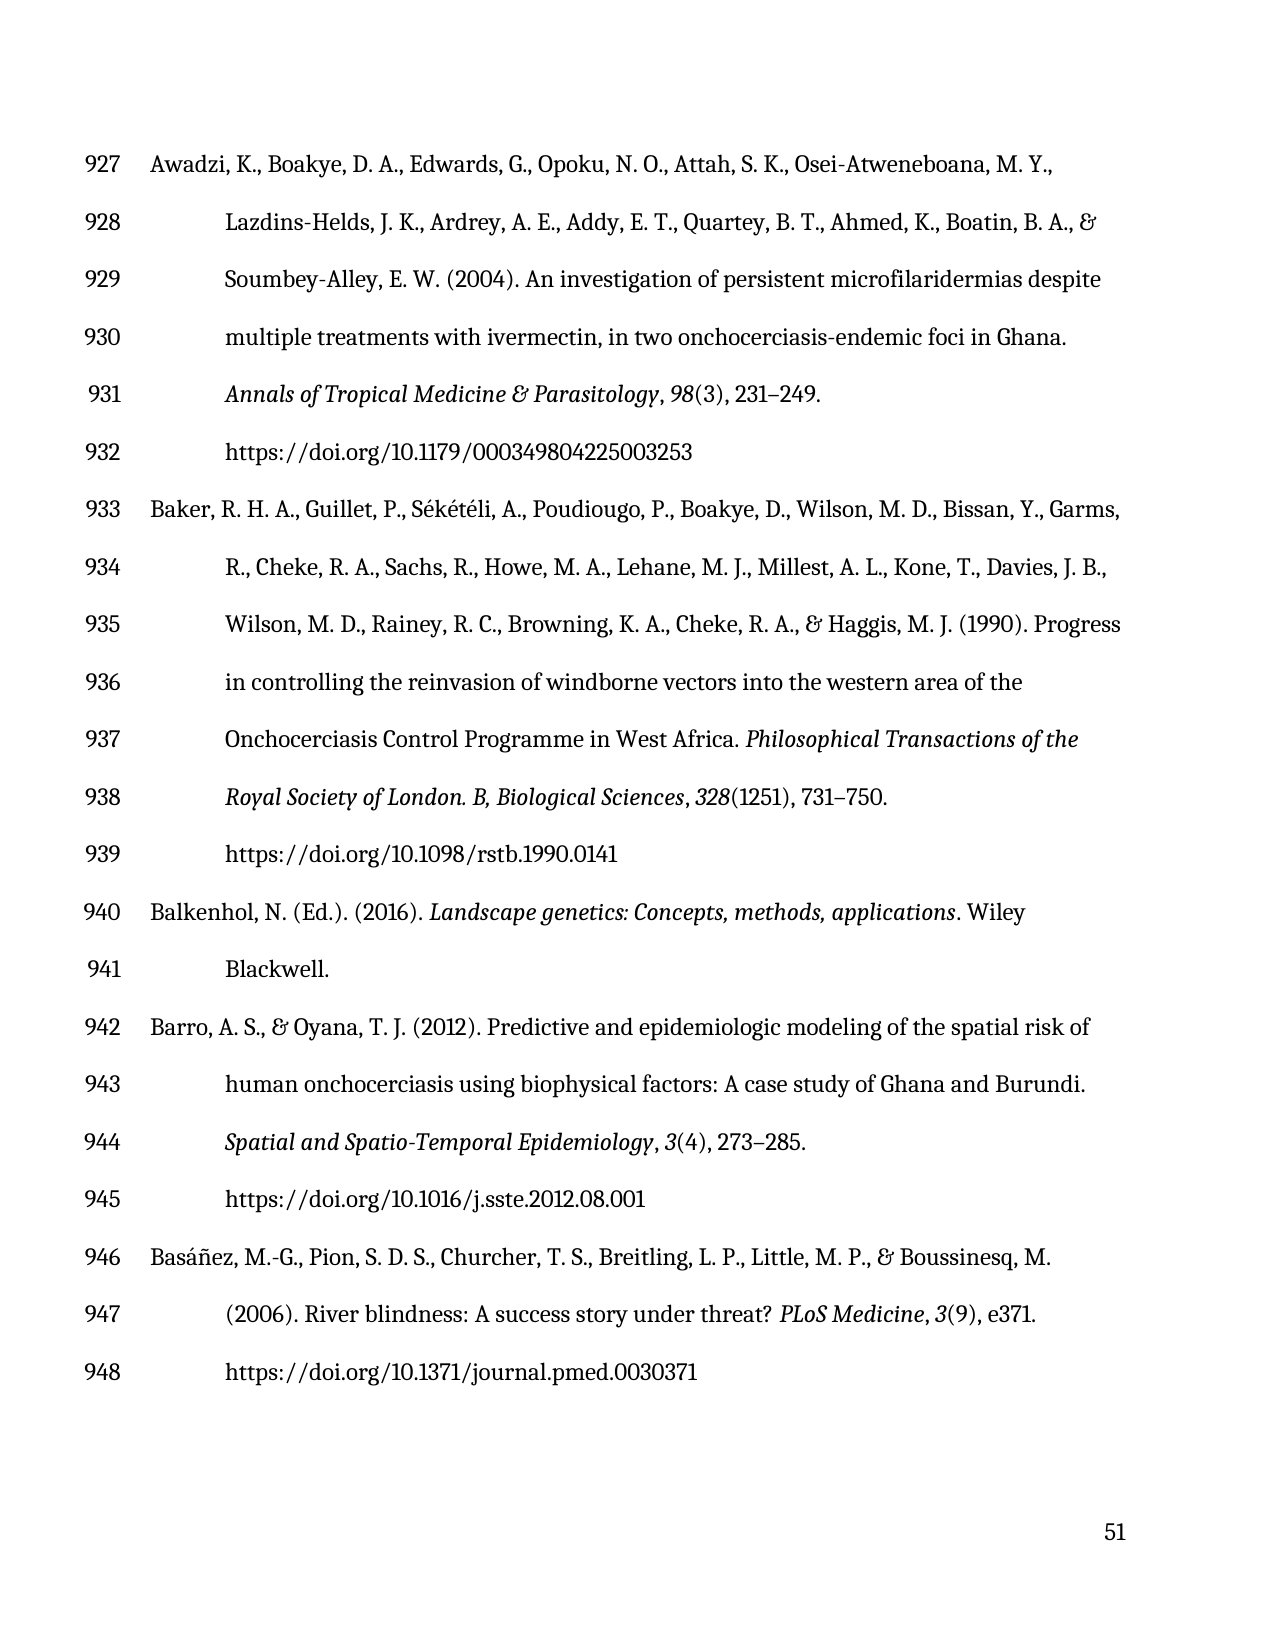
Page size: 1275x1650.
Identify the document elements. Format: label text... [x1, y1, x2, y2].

text Balkenhol, N. (Ed.). (2016). Landscape genetics: Concepts, methods, applications. Wiley Blackwell. [150, 897, 1125, 984]
text Basáñez, M.-G., Pion, S. D. S., Churcher, T. S., Breitling, L. P., Little, M. P., & Boussinesq, M. (2006). River blindness: A success story under threat? PLoS Medicine, 3(9), e371. https://doi.org/10.1371/journal.pmed.0030371 [150, 1242, 1125, 1386]
text Barro, A. S., & Oyana, T. J. (2012). Predictive and epidemiologic modeling of the spatial risk of human onchocerciasis using biophysical factors: A case study of Ghana and Burundi. Spatial and Spatio-Temporal Epidemiology, 3(4), 273–285. https://doi.org/10.1016/j.sste.2012.08.001 [150, 1012, 1125, 1214]
text Awadzi, K., Boakye, D. A., Edwards, G., Opoku, N. O., Attah, S. K., Osei-Atweneboana, M. Y., Lazdins-Helds, J. K., Ardrey, A. E., Addy, E. T., Quartey, B. T., Ahmed, K., Boatin, B. A., & Soumbey-Alley, E. W. (2004). An investigation of persistent microfilaridermias despite multiple treatments with ivermectin, in two onchocerciasis-endemic foci in Ghana. Annals of Tropical Medicine & Parasitology, 98(3), 231–249. https://doi.org/10.1179/000349804225003253 [150, 150, 1125, 466]
text Baker, R. H. A., Guillet, P., Sékétéli, A., Poudiougo, P., Boakye, D., Wilson, M. D., Bissan, Y., Garms, R., Cheke, R. A., Sachs, R., Howe, M. A., Lehane, M. J., Millest, A. L., Kone, T., Davies, J. B., Wilson, M. D., Rainey, R. C., Browning, K. A., Cheke, R. A., & Haggis, M. J. (1990). Progress in controlling the reinvasion of windborne vectors into the western area of the Onchocerciasis Control Programme in West Africa. Philosophical Transactions of the Royal Society of London. B, Biological Sciences, 328(1251), 731–750. https://doi.org/10.1098/rstb.1990.0141 [150, 495, 1125, 869]
